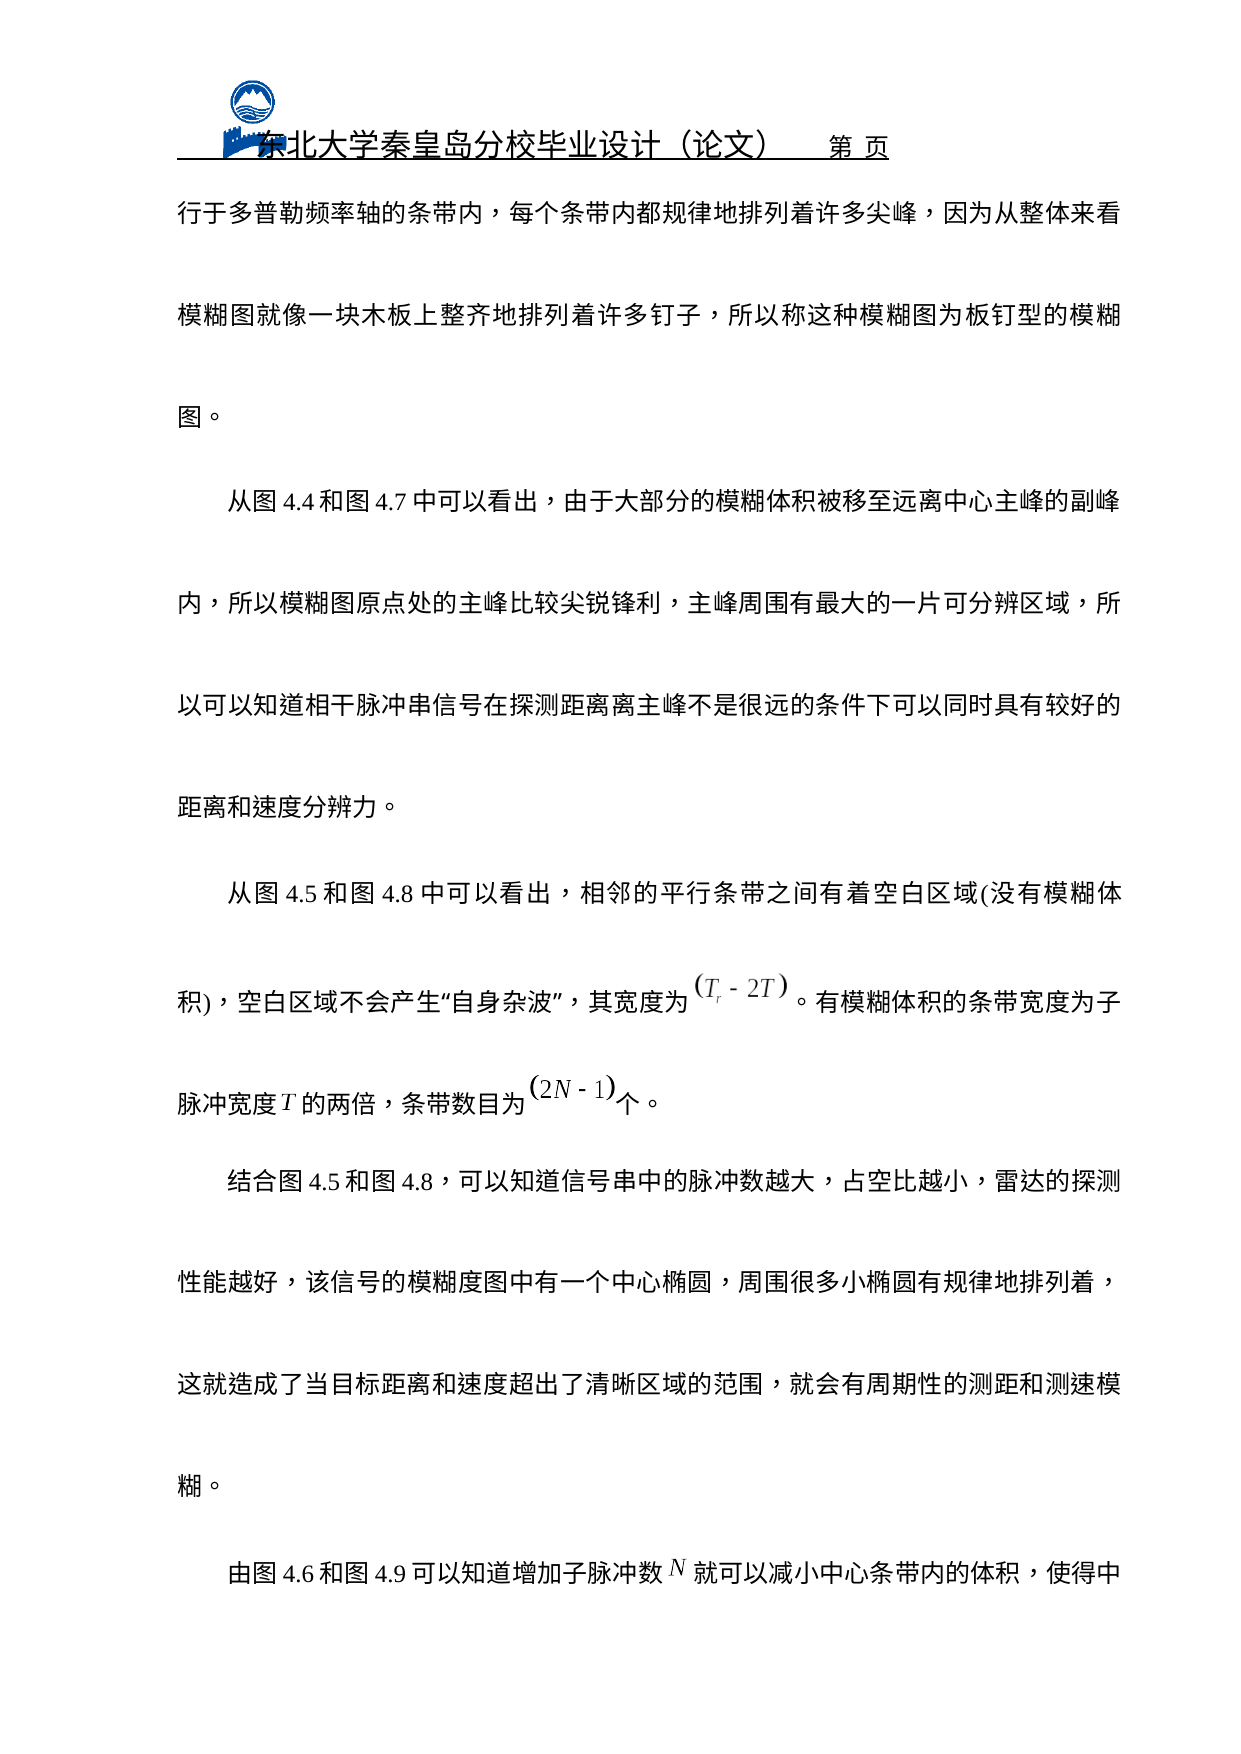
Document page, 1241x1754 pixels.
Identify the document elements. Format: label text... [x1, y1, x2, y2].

text 从图4.4和图4.7中可以看出，由于大部分的模糊体积被移至远离中心主峰的副峰内，所以模糊图原点处的主峰比较尖锐锋利，主峰周围有最大的一片可分辨区域，所以可以知道相干脉冲串信号在探测距离离主峰不是很远的条件下可以同时具有较好的距离和速度分辨力。 [177, 467, 1122, 841]
picture [214, 79, 292, 158]
text 从图4.5和图4.8中可以看出，相邻的平行条带之间有着空白区域(没有模糊体积)，空白区域不会产生“自身杂波”，其宽度为。有模糊体积的条带宽度为子脉冲宽度的两倍，条带数目为个。 [177, 858, 1122, 1129]
text 结合图4.5和图4.8，可以知道信号串中的脉冲数越大，占空比越小，雷达的探测性能越好，该信号的模糊度图中有一个中心椭圆，周围很多小椭圆有规律地排列着，这就造成了当目标距离和速度超出了清晰区域的范围，就会有周期性的测距和测速模糊。 [177, 1146, 1122, 1520]
text 从图4.4和图4.7中，可以看出均匀相干脉冲串信号模糊图的体积是分散在许多平行于多普勒频率轴的条带内，每个条带内都规律地排列着许多尖峰，因为从整体来看模糊图就像一块木板上整齐地排列着许多钉子，所以称这种模糊图为板钉型的模糊图。 [177, 178, 1122, 450]
text 由图4.6和图4.9可以知道增加子脉冲数就可以减小中心条带内的体积，使得中心条带内的中心主峰的宽度变窄，同时模糊瓣之间的多普勒旁瓣也要减小。 [177, 1537, 1122, 1605]
